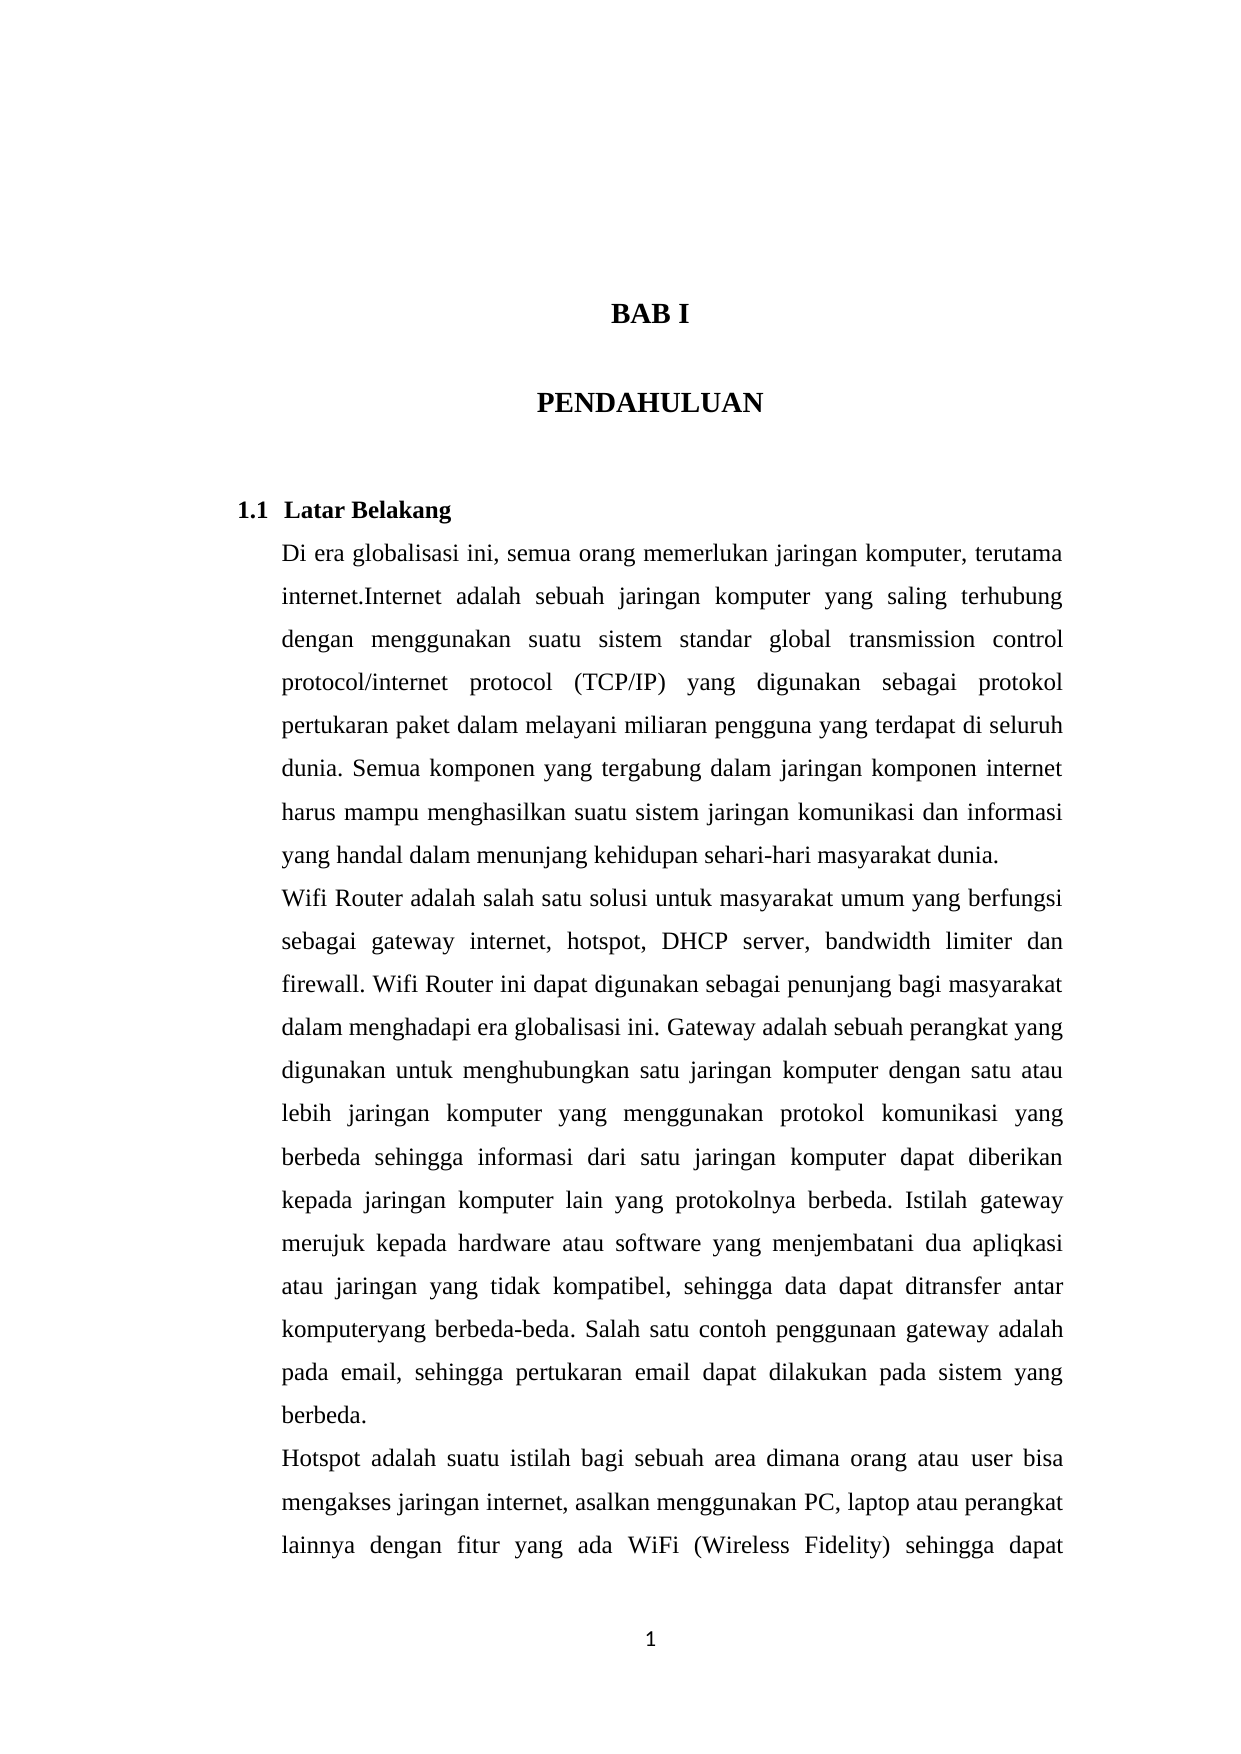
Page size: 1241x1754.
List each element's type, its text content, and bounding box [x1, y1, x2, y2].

subtitle PENDAHULUAN [237, 385, 1063, 418]
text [281, 1443, 1063, 1558]
list Latar Belakang [237, 495, 1063, 523]
text Wifi Router adalah salah satu solusi untuk masyarakat umum yang berfungsi sebagai gateway internet, hotspot, DHCP server, bandwidth limiter dan firewall. Wifi Router ini dapat digunakan sebagai penunjang bagi masyarakat dalam menghadapi era globalisasi ini. Gateway adalah sebuah perangkat yang digunakan untuk menghubungkan satu jaringan komputer dengan satu atau lebih jaringan komputer yang menggunakan protokol komunikasi yang berbeda sehingga informasi dari satu jaringan komputer dapat diberikan kepada jaringan komputer lain yang protokolnya berbeda. Istilah gateway merujuk kepada hardware atau software yang menjembatani dua apliqkasi atau jaringan yang tidak kompatibel, sehingga data dapat ditransfer antar komputeryang berbeda-beda. Salah satu contoh penggunaan gateway adalah pada email, sehingga pertukaran email dapat dilakukan pada sistem yang berbeda. [281, 883, 1063, 1429]
text BAB I [237, 296, 1063, 330]
text Di era globalisasi ini, semua orang memerlukan jaringan komputer, terutama internet.Internet adalah sebuah jaringan komputer yang saling terhubung dengan menggunakan suatu sistem standar global transmission control protocol/internet protocol (TCP/IP) yang digunakan sebagai protokol pertukaran paket dalam melayani miliaran pengguna yang terdapat di seluruh dunia. Semua komponen yang tergabung dalam jaringan komponen internet harus mampu menghasilkan suatu sistem jaringan komunikasi dan informasi yang handal dalam menunjang kehidupan sehari-hari masyarakat dunia. [281, 538, 1063, 868]
